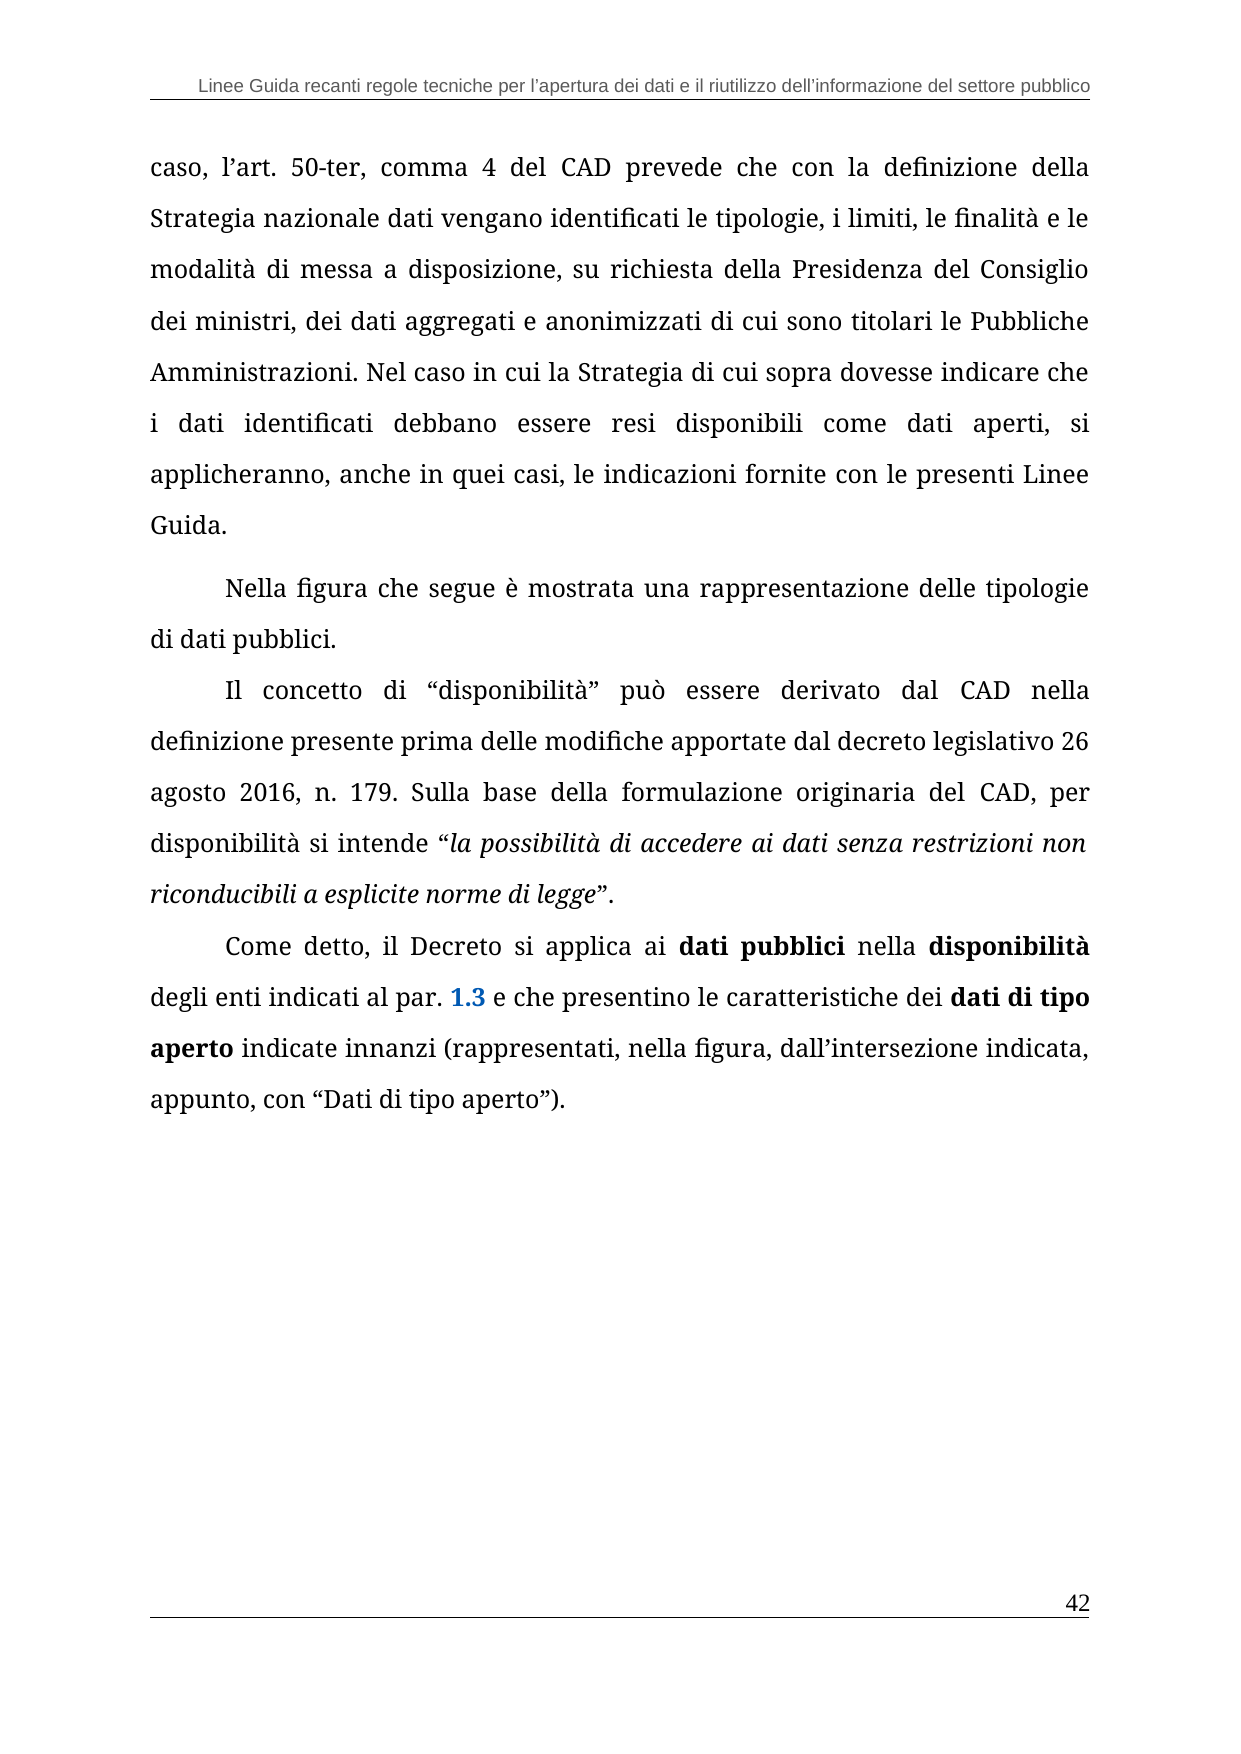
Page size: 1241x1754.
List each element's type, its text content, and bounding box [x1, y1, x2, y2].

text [150, 150, 1090, 541]
text Come detto, il Decreto si applica ai dati pubblici nella disponibilità degli enti indicati al par. 1.3 e che presentino le caratteristiche dei dati di tipo aperto indicate innanzi (rappresentati, nella figura, dall’intersezione indicata, appunto, con “Dati di tipo aperto”). [150, 928, 1090, 1115]
text Il concetto di “disponibilità” può essere derivato dal CAD nella definizione presente prima delle modifiche apportate dal decreto legislativo 26 agosto 2016, n. 179. Sulla base della formulazione originaria del CAD, per disponibilità si intende “la possibilità di accedere ai dati senza restrizioni non riconducibili a esplicite norme di legge”. [150, 673, 1090, 911]
text Nella figura che segue è mostrata una rappresentazione delle tipologie di dati pubblici. [150, 571, 1090, 656]
